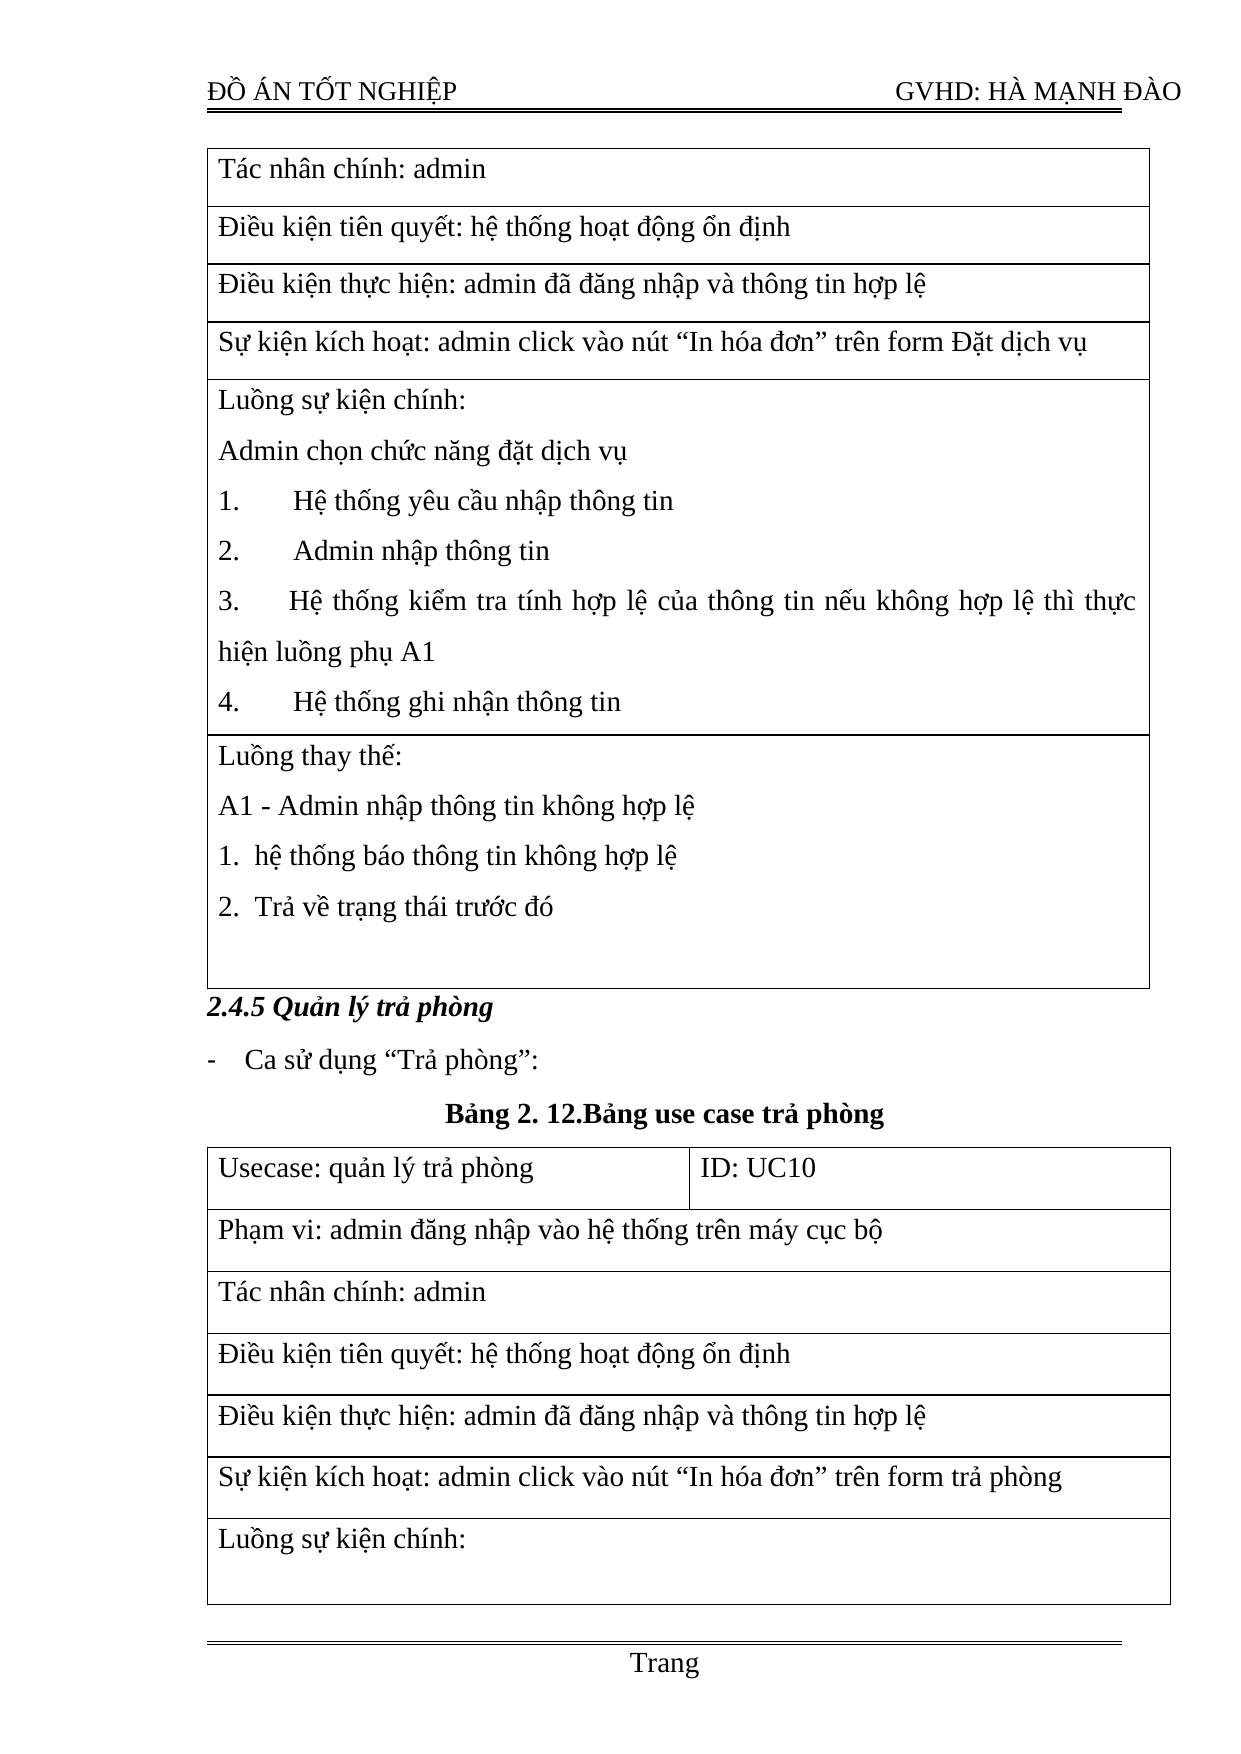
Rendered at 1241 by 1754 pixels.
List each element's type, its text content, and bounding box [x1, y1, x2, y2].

table_cell Điều kiện tiên quyết: hệ thống hoạt động ổn định [208, 1334, 1170, 1394]
text Quản lý trả phòng [207, 989, 1122, 1022]
text Bảng 2. 12.Bảng use case trả phòng [207, 1097, 1122, 1130]
table_cell Luồng sự kiện chính: Admin chọn chức năng đặt dịch vụ 1. Hệ thống yêu cầu nhập thông tin 2. Admin nhập thông tin 3. Hệ thống kiểm tra tính hợp lệ của thông tin nếu không hợp lệ thì thực hiện luồng phụ A1 4. Hệ thống ghi nhận thông tin [208, 380, 1149, 734]
table_cell Sự kiện kích hoạt: admin click vào nút “In hóa đơn” trên form Đặt dịch vụ [208, 323, 1149, 379]
table_header Usecase: quản lý trả phòng [208, 1148, 689, 1209]
table_cell Điều kiện tiên quyết: hệ thống hoạt động ổn định [208, 207, 1149, 263]
table_cell Sự kiện kích hoạt: admin click vào nút “In hóa đơn” trên form trả phòng [208, 1458, 1170, 1518]
table_cell Phạm vi: admin đăng nhập vào hệ thống trên máy cục bộ [208, 1210, 1170, 1271]
table_header ID: UC10 [690, 1148, 1170, 1209]
table_cell Điều kiện thực hiện: admin đã đăng nhập và thông tin hợp lệ [208, 1396, 1170, 1456]
table_cell Luồng thay thế: A1 - Admin nhập thông tin không hợp lệ 1. hệ thống báo thông tin không hợp lệ 2. Trả về trạng thái trước đó [208, 736, 1149, 987]
table_cell Tác nhân chính: admin [208, 149, 1149, 206]
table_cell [208, 1519, 1170, 1604]
table_cell Tác nhân chính: admin [208, 1272, 1170, 1332]
table_cell Điều kiện thực hiện: admin đã đăng nhập và thông tin hợp lệ [208, 265, 1149, 321]
list Ca sử dụng “Trả phòng”: [207, 1039, 1122, 1077]
